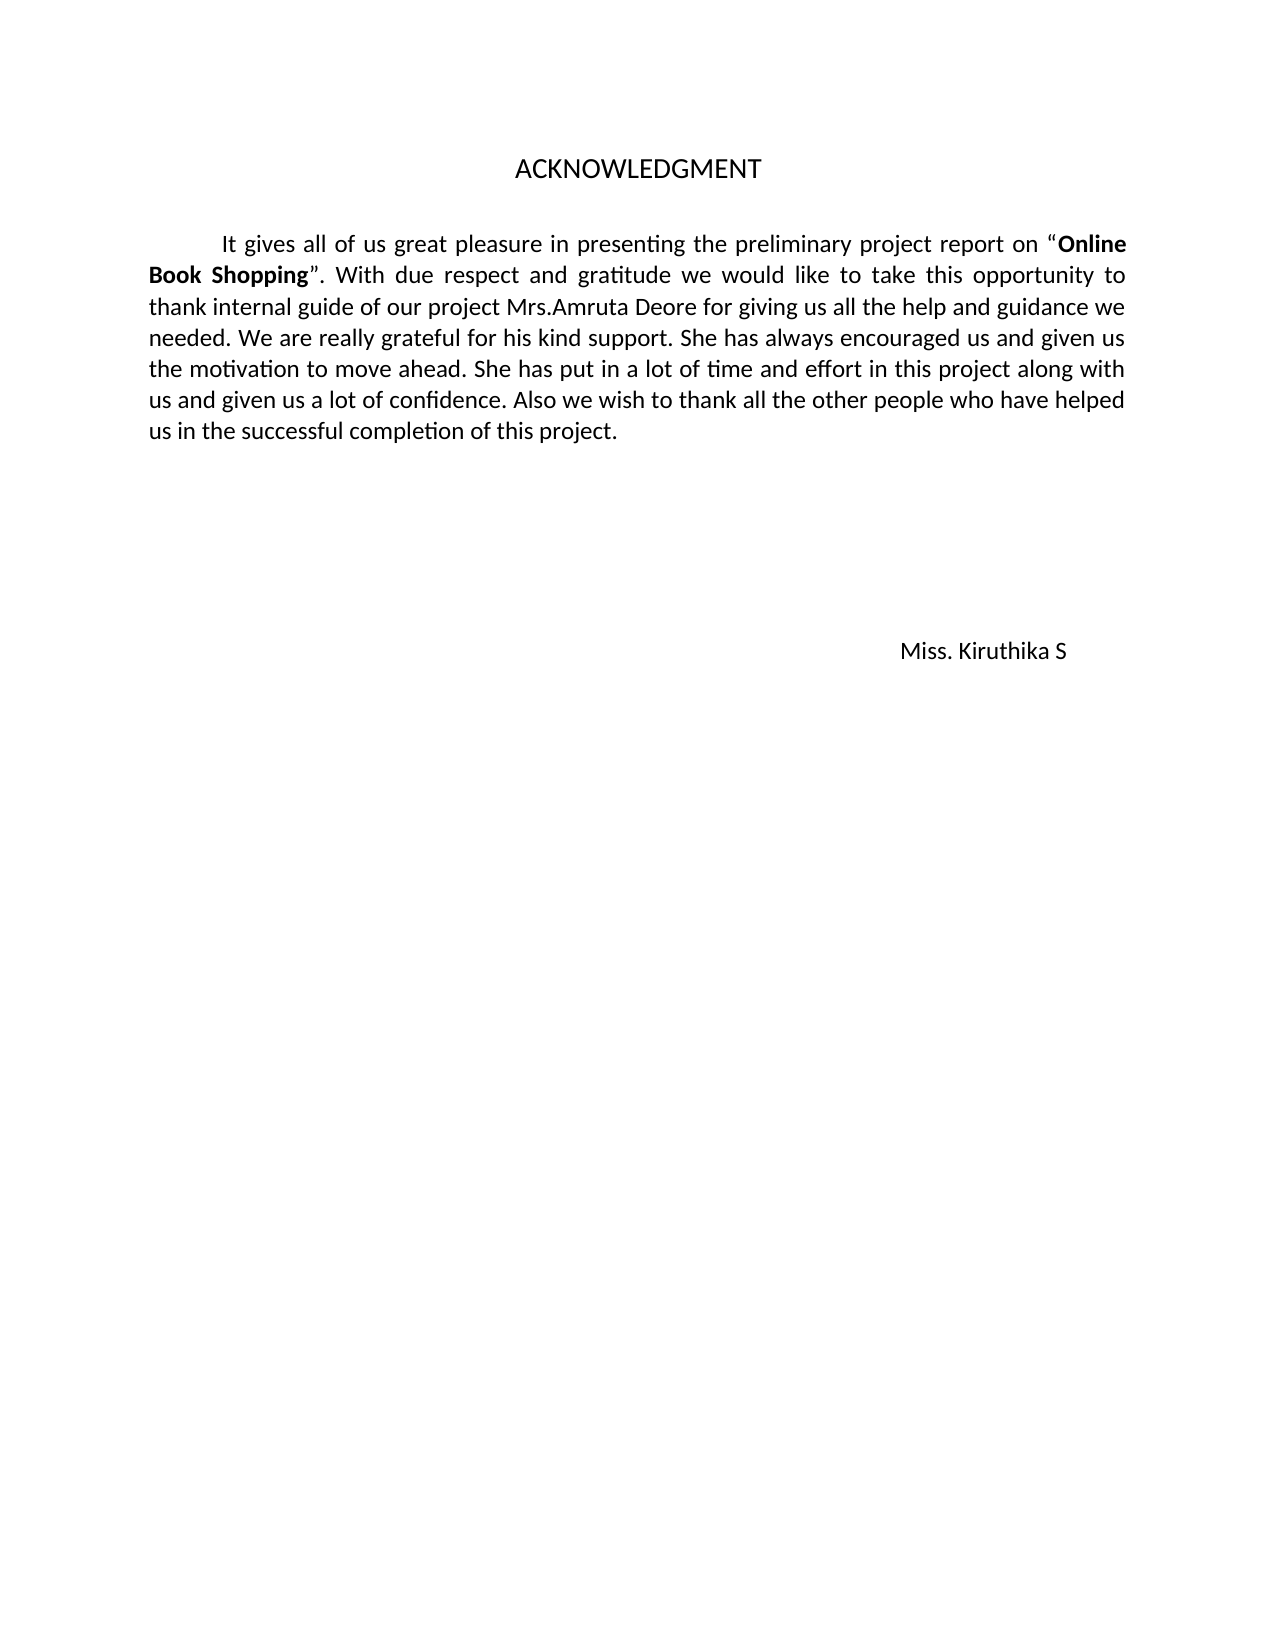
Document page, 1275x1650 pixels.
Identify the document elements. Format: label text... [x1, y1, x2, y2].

subtitle ACKNOWLEDGMENT [150, 150, 1127, 186]
text Miss. Kiruthika S [898, 635, 1127, 666]
text It gives all of us great pleasure in presenting the preliminary project report on “Online Book Shopping”. With due respect and gratitude we would like to take this opportunity to thank internal guide of our project Mrs.Amruta Deore for giving us all the help and guidance we needed. We are really grateful for his kind support. She has always encouraged us and given us the motivation to move ahead. She has put in a lot of time and effort in this project along with us and given us a lot of confidence. Also we wish to thank all the other people who have helped us in the successful completion of this project. [148, 228, 1127, 445]
